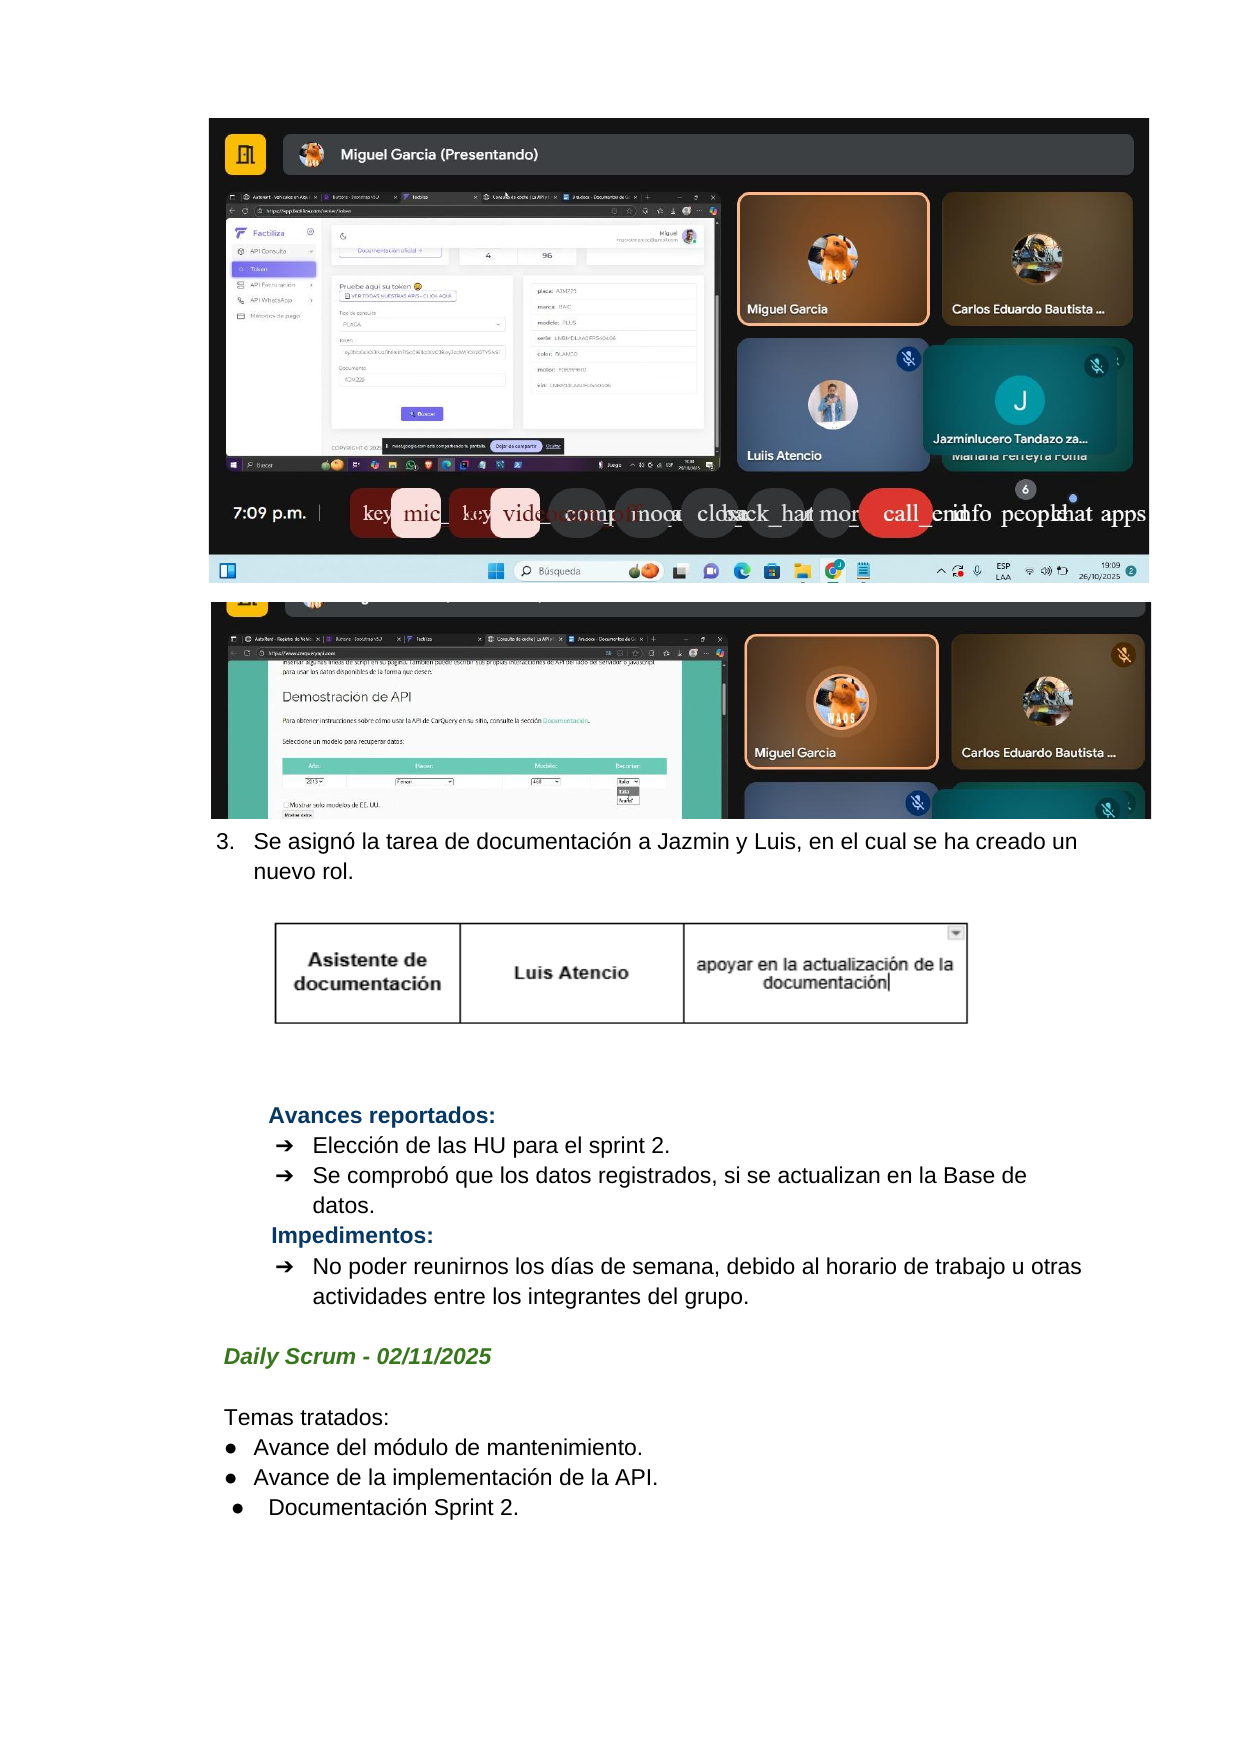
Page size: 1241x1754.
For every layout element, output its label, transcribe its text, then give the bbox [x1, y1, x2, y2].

list Avance de la implementación de la API. [224, 1464, 1090, 1490]
list No poder reunirnos los días de semana, debido al horario de trabajo u otras actividades entre los integrantes del grupo. [275, 1253, 1090, 1309]
list Elección de las HU para el sprint 2. [275, 1132, 1090, 1158]
list Se comprobó que los datos registrados, si se actualizan en la Base de datos. [275, 1162, 1090, 1218]
text Avances reportados: [268, 1102, 1090, 1128]
picture [211, 602, 1152, 819]
picture [225, 888, 989, 1038]
list Documentación Sprint 2. [231, 1494, 1090, 1521]
text Impedimentos: [150, 1222, 1090, 1249]
text Temas tratados: [224, 1404, 1090, 1430]
list Avance del módulo de mantenimiento. [224, 1434, 1090, 1460]
text Daily Scrum - 02/11/2025 [224, 1343, 1090, 1369]
picture [208, 118, 1150, 583]
list Se asignó la tarea de documentación a Jazmin y Luis, en el cual se ha creado un nuevo rol. [216, 828, 1090, 885]
